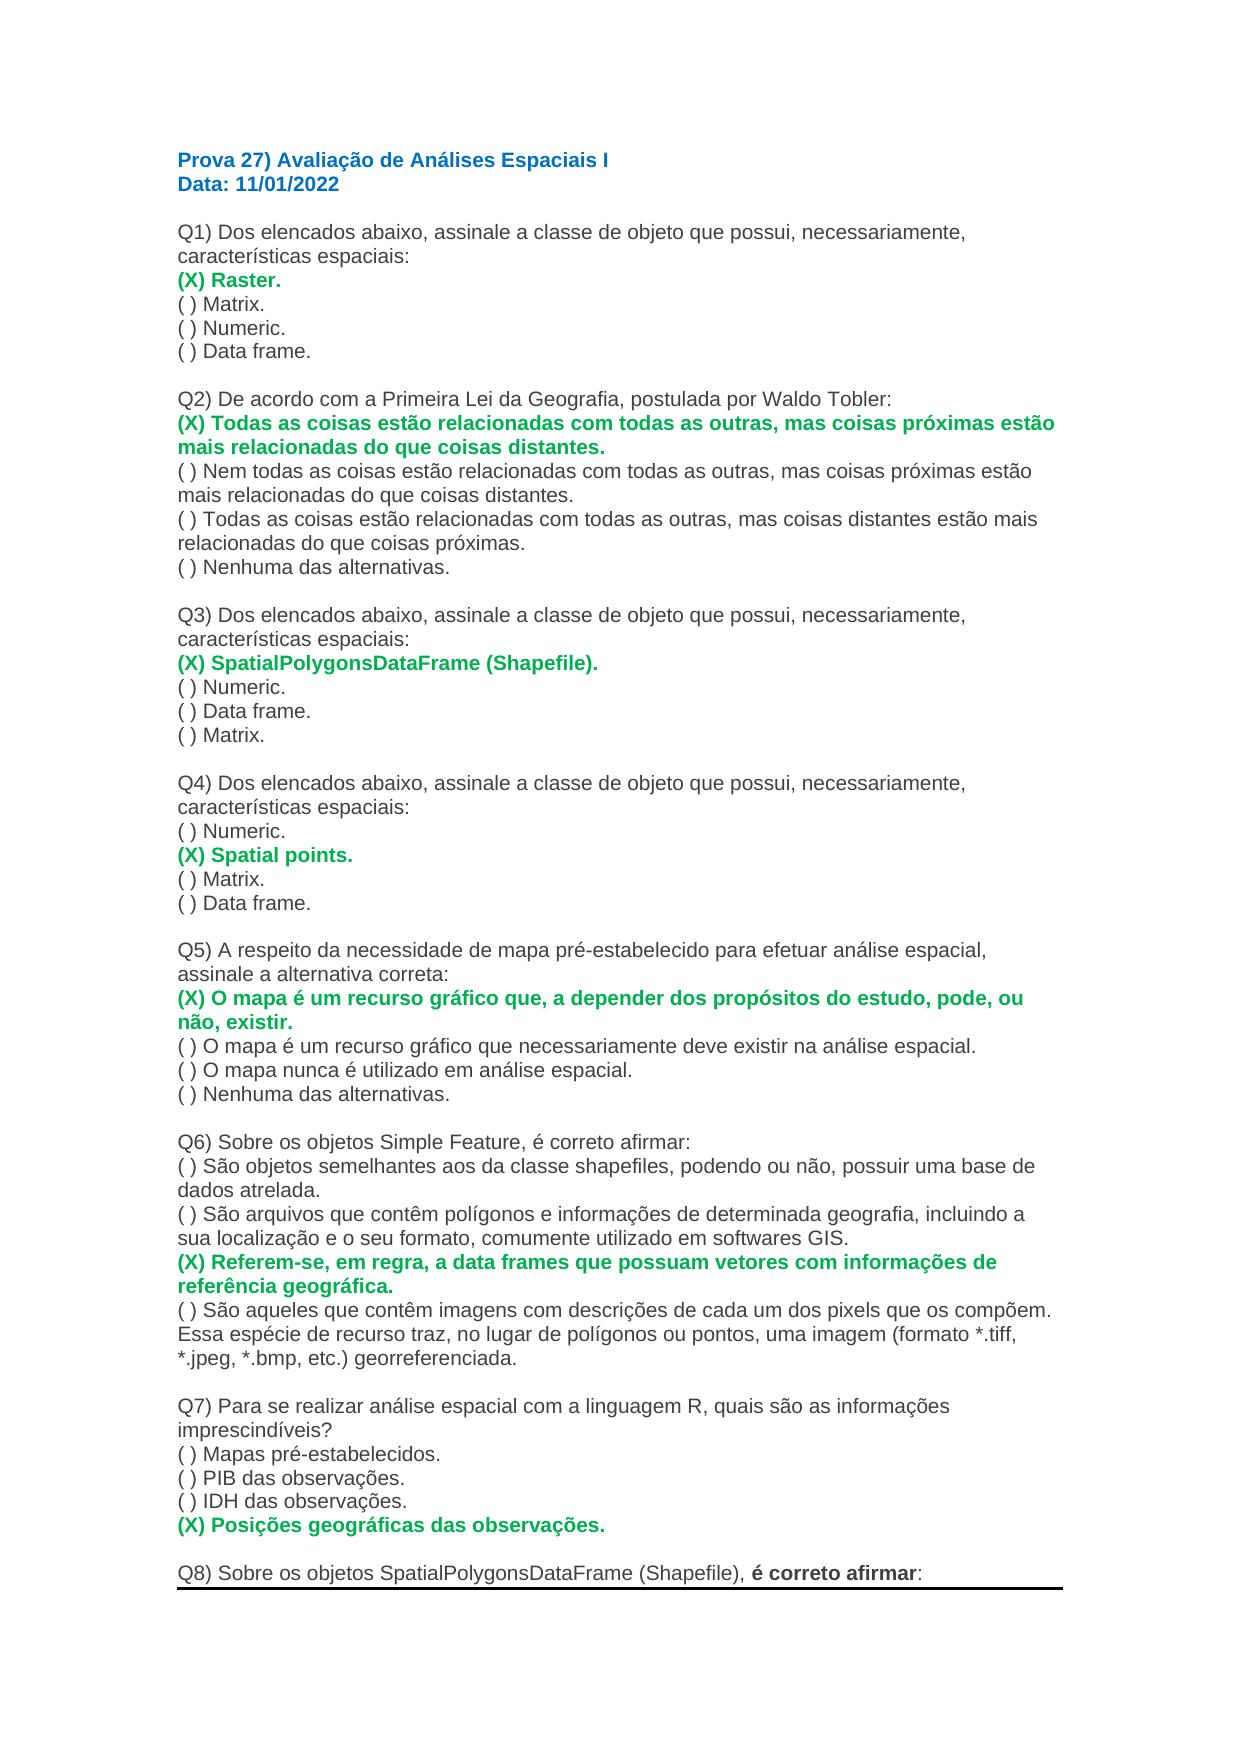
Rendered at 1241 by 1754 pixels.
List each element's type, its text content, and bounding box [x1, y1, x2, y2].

text Q1) Dos elencados abaixo, assinale a classe de objeto que possui, necessariamente, características espaciais: [177, 219, 1063, 267]
text Q3) Dos elencados abaixo, assinale a classe de objeto que possui, necessariamente, características espaciais: [177, 603, 1063, 651]
text ( ) Matrix. [177, 723, 1063, 747]
text Q4) Dos elencados abaixo, assinale a classe de objeto que possui, necessariamente, características espaciais: [177, 771, 1063, 818]
text Q2) De acordo com a Primeira Lei da Geografia, postulada por Waldo Tobler: [177, 387, 1063, 411]
text (X) O mapa é um recurso gráfico que, a depender dos propósitos do estudo, pode, ou não, existir. [177, 986, 1063, 1034]
text ( ) Data frame. [177, 890, 1063, 914]
text ( ) Data frame. [177, 699, 1063, 723]
text ( ) Numeric. [177, 818, 1063, 842]
text Q7) Para se realizar análise espacial com a linguagem R, quais são as informações imprescindíveis? [177, 1393, 1063, 1441]
text (X) Referem-se, em regra, a data frames que possuam vetores com informações de referência geográfica. [177, 1250, 1063, 1298]
text ( ) Matrix. [177, 291, 1063, 315]
text ( ) O mapa é um recurso gráfico que necessariamente deve existir na análise espacial. [177, 1034, 1063, 1058]
text Q6) Sobre os objetos Simple Feature, é correto afirmar: [177, 1130, 1063, 1154]
text ( ) PIB das observações. [177, 1465, 1063, 1489]
text ( ) Data frame. [177, 339, 1063, 363]
text (X) Spatial points. [177, 842, 1063, 866]
text Q8) Sobre os objetos SpatialPolygonsDataFrame (Shapefile), é correto afirmar: [177, 1561, 1063, 1587]
text ( ) Nenhuma das alternativas. [177, 1082, 1063, 1106]
text ( ) Numeric. [177, 675, 1063, 699]
text ( ) Numeric. [177, 315, 1063, 339]
text ( ) Nenhuma das alternativas. [177, 555, 1063, 579]
text (X) SpatialPolygonsDataFrame (Shapefile). [177, 651, 1063, 675]
text Prova 27) Avaliação de Análises Espaciais I Data: 11/01/2022 [177, 148, 1063, 196]
text ( ) O mapa nunca é utilizado em análise espacial. [177, 1058, 1063, 1082]
text ( ) Todas as coisas estão relacionadas com todas as outras, mas coisas distantes estão mais relacionadas do que coisas próximas. [177, 507, 1063, 555]
text (X) Posições geográficas das observações. [177, 1513, 1063, 1537]
text ( ) Matrix. [177, 866, 1063, 890]
text (X) Raster. [177, 267, 1063, 291]
text (X) Todas as coisas estão relacionadas com todas as outras, mas coisas próximas estão mais relacionadas do que coisas distantes. [177, 411, 1063, 459]
text ( ) São arquivos que contêm polígonos e informações de determinada geografia, incluindo a sua localização e o seu formato, comumente utilizado em softwares GIS. [177, 1202, 1063, 1250]
text Q5) A respeito da necessidade de mapa pré-estabelecido para efetuar análise espacial, assinale a alternativa correta: [177, 938, 1063, 986]
text ( ) São objetos semelhantes aos da classe shapefiles, podendo ou não, possuir uma base de dados atrelada. [177, 1154, 1063, 1202]
text ( ) Nem todas as coisas estão relacionadas com todas as outras, mas coisas próximas estão mais relacionadas do que coisas distantes. [177, 459, 1063, 507]
text ( ) IDH das observações. [177, 1489, 1063, 1513]
text ( ) Mapas pré-estabelecidos. [177, 1441, 1063, 1465]
